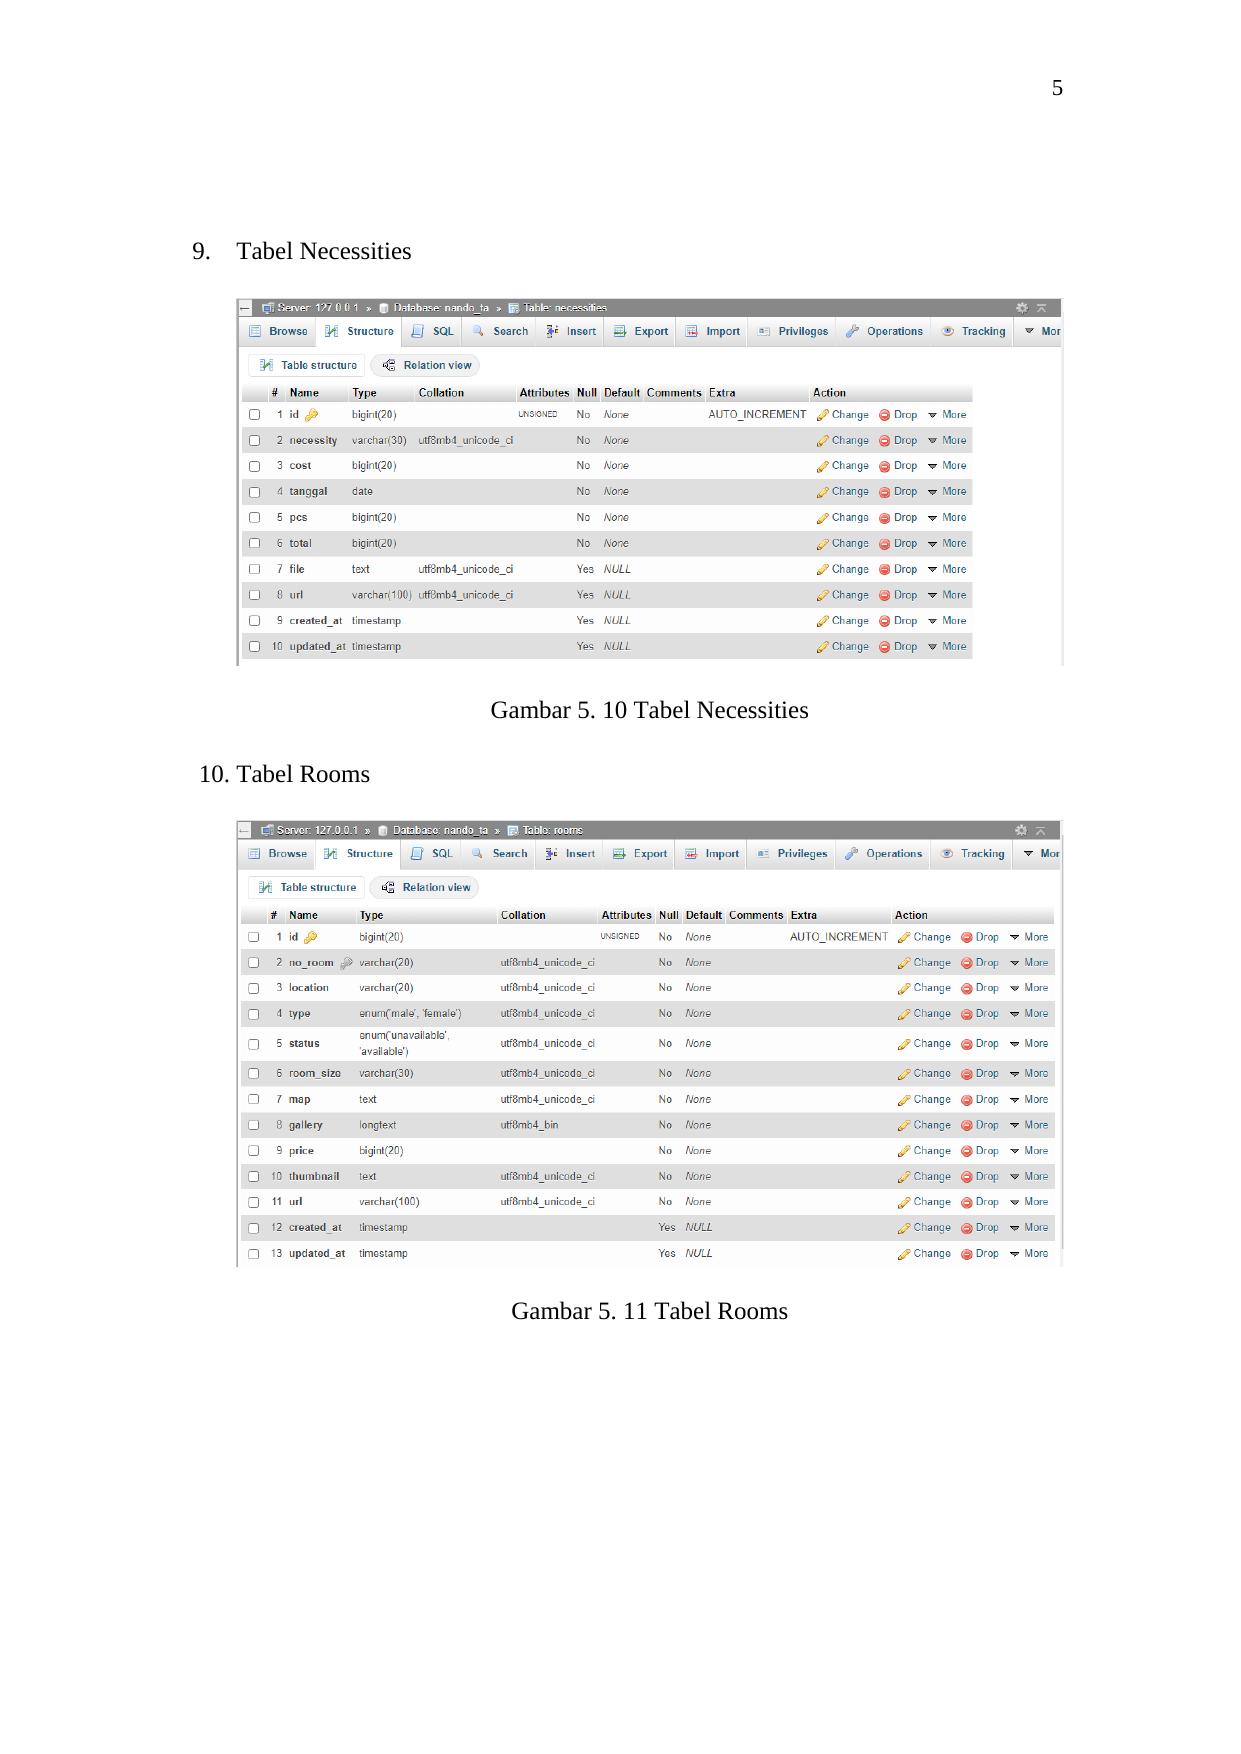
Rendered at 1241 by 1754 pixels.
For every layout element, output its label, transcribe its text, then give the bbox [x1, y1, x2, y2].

text Gambar 5. 10 Tabel Necessities [236, 695, 1063, 724]
list Tabel Necessities [192, 236, 1063, 265]
text Gambar 5. 11 Tabel Rooms [236, 1296, 1063, 1325]
list Tabel Rooms [199, 759, 1063, 788]
picture [236, 296, 1064, 666]
picture [236, 819, 1064, 1267]
